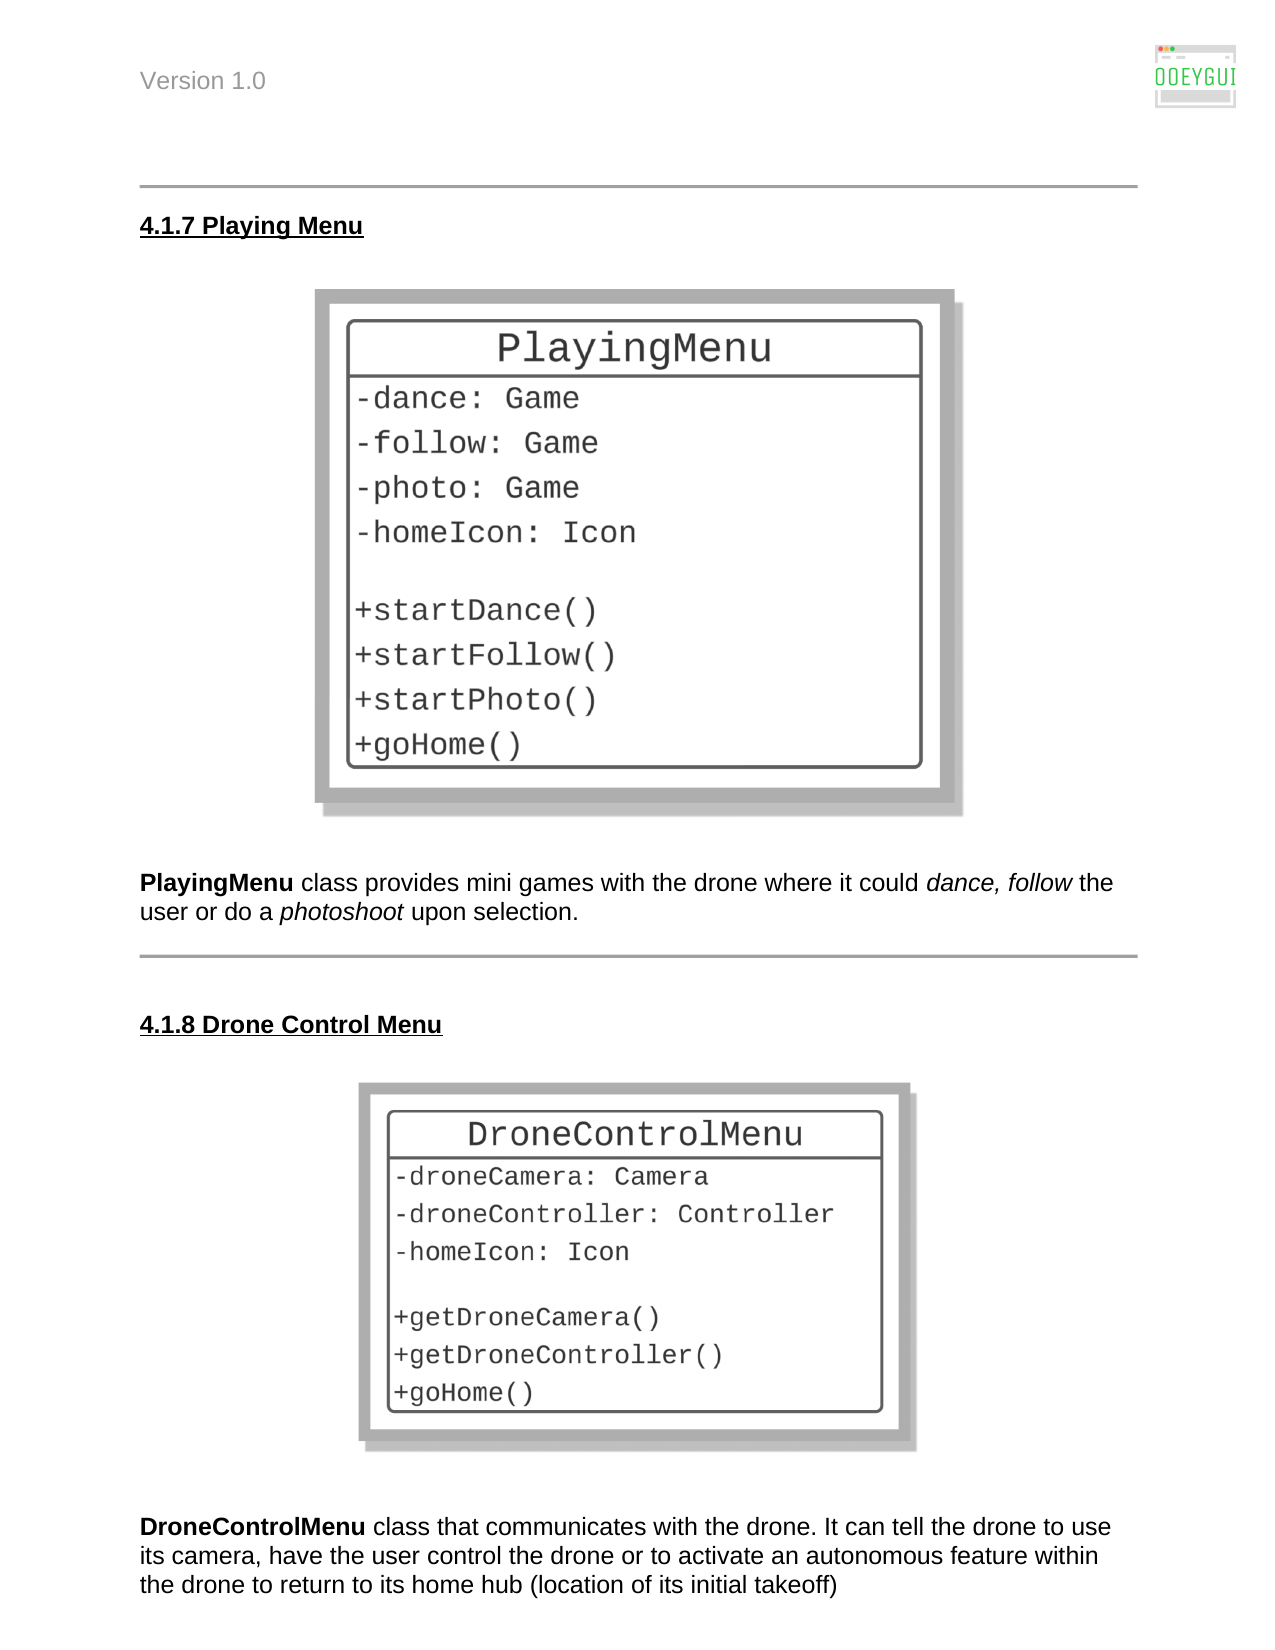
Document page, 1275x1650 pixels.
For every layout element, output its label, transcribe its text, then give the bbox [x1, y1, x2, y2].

picture [1137, 18, 1254, 135]
text DroneControlMenu class that communicates with the drone. It can tell the drone to use its camera, have the user control the drone or to activate an autonomous feature within the drone to return to its home hub (location of its initial takeoff) [139, 1512, 1137, 1598]
text PlayingMenu class provides mini games with the drone where it could dance, follow the user or do a photoshoot upon selection. [139, 868, 1137, 926]
text 4.1.7 Playing Menu [139, 211, 1137, 240]
picture [312, 285, 965, 821]
text 4.1.8 Drone Control Menu [139, 1010, 1137, 1038]
picture [356, 1080, 921, 1455]
